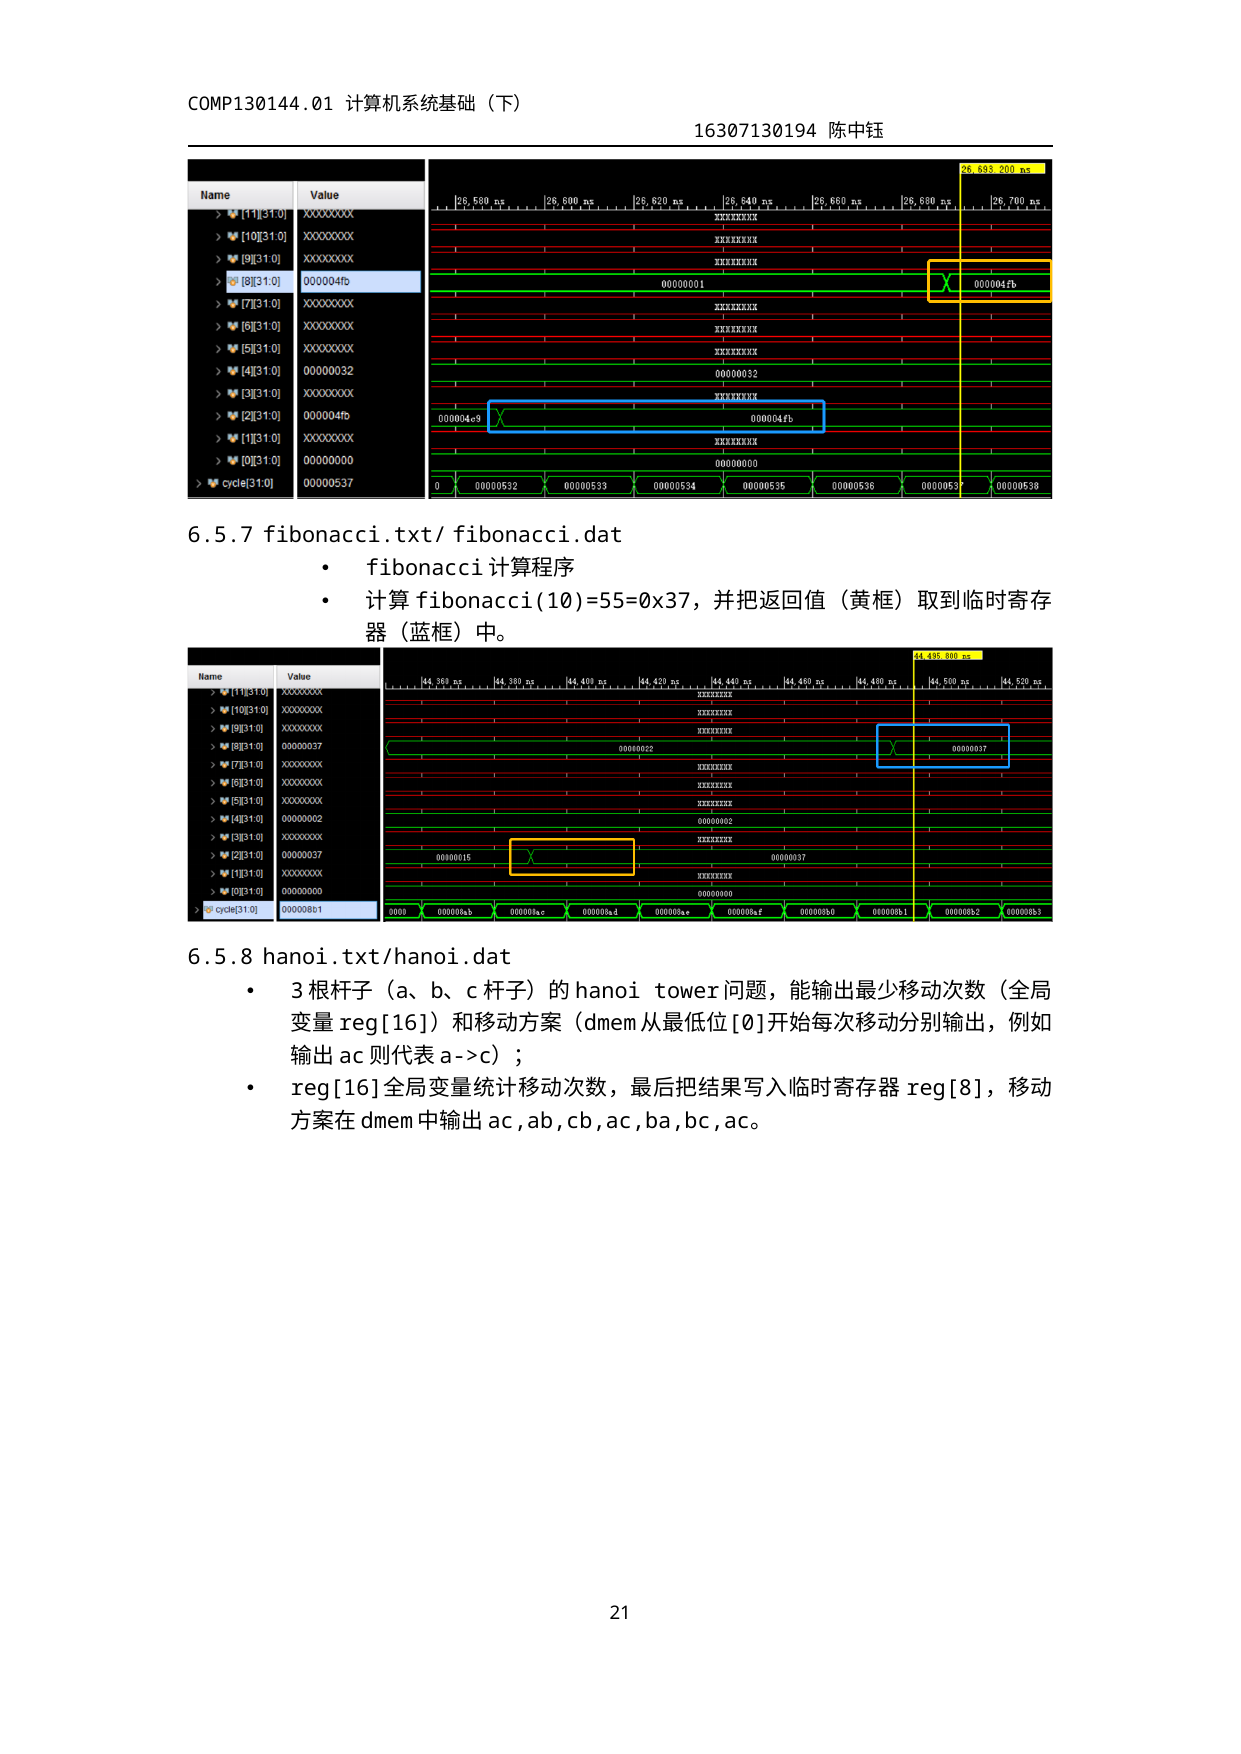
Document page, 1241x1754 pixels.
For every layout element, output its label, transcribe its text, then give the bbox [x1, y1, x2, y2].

picture [187, 159, 1053, 499]
picture [187, 647, 1053, 922]
list 计算fibonacci(10)=55=0x37，并把返回值（黄框）取到临时寄存器（蓝框）中。 [322, 582, 1053, 647]
list hanoi.txt/hanoi.dat [187, 940, 1053, 972]
list fibonacci计算程序 [322, 550, 1053, 582]
list fibonacci.txt/ fibonacci.dat [187, 517, 1053, 550]
list 3根杆子（a、b、c杆子）的hanoi tower问题，能输出最少移动次数（全局变量reg[16]）和移动方案（dmem从最低位[0]开始每次移动分别输出，例如输出ac则代表a->c）； [247, 972, 1053, 1070]
list reg[16]全局变量统计移动次数，最后把结果写入临时寄存器reg[8]，移动方案在dmem中输出ac,ab,cb,ac,ba,bc,ac。 [247, 1070, 1053, 1135]
